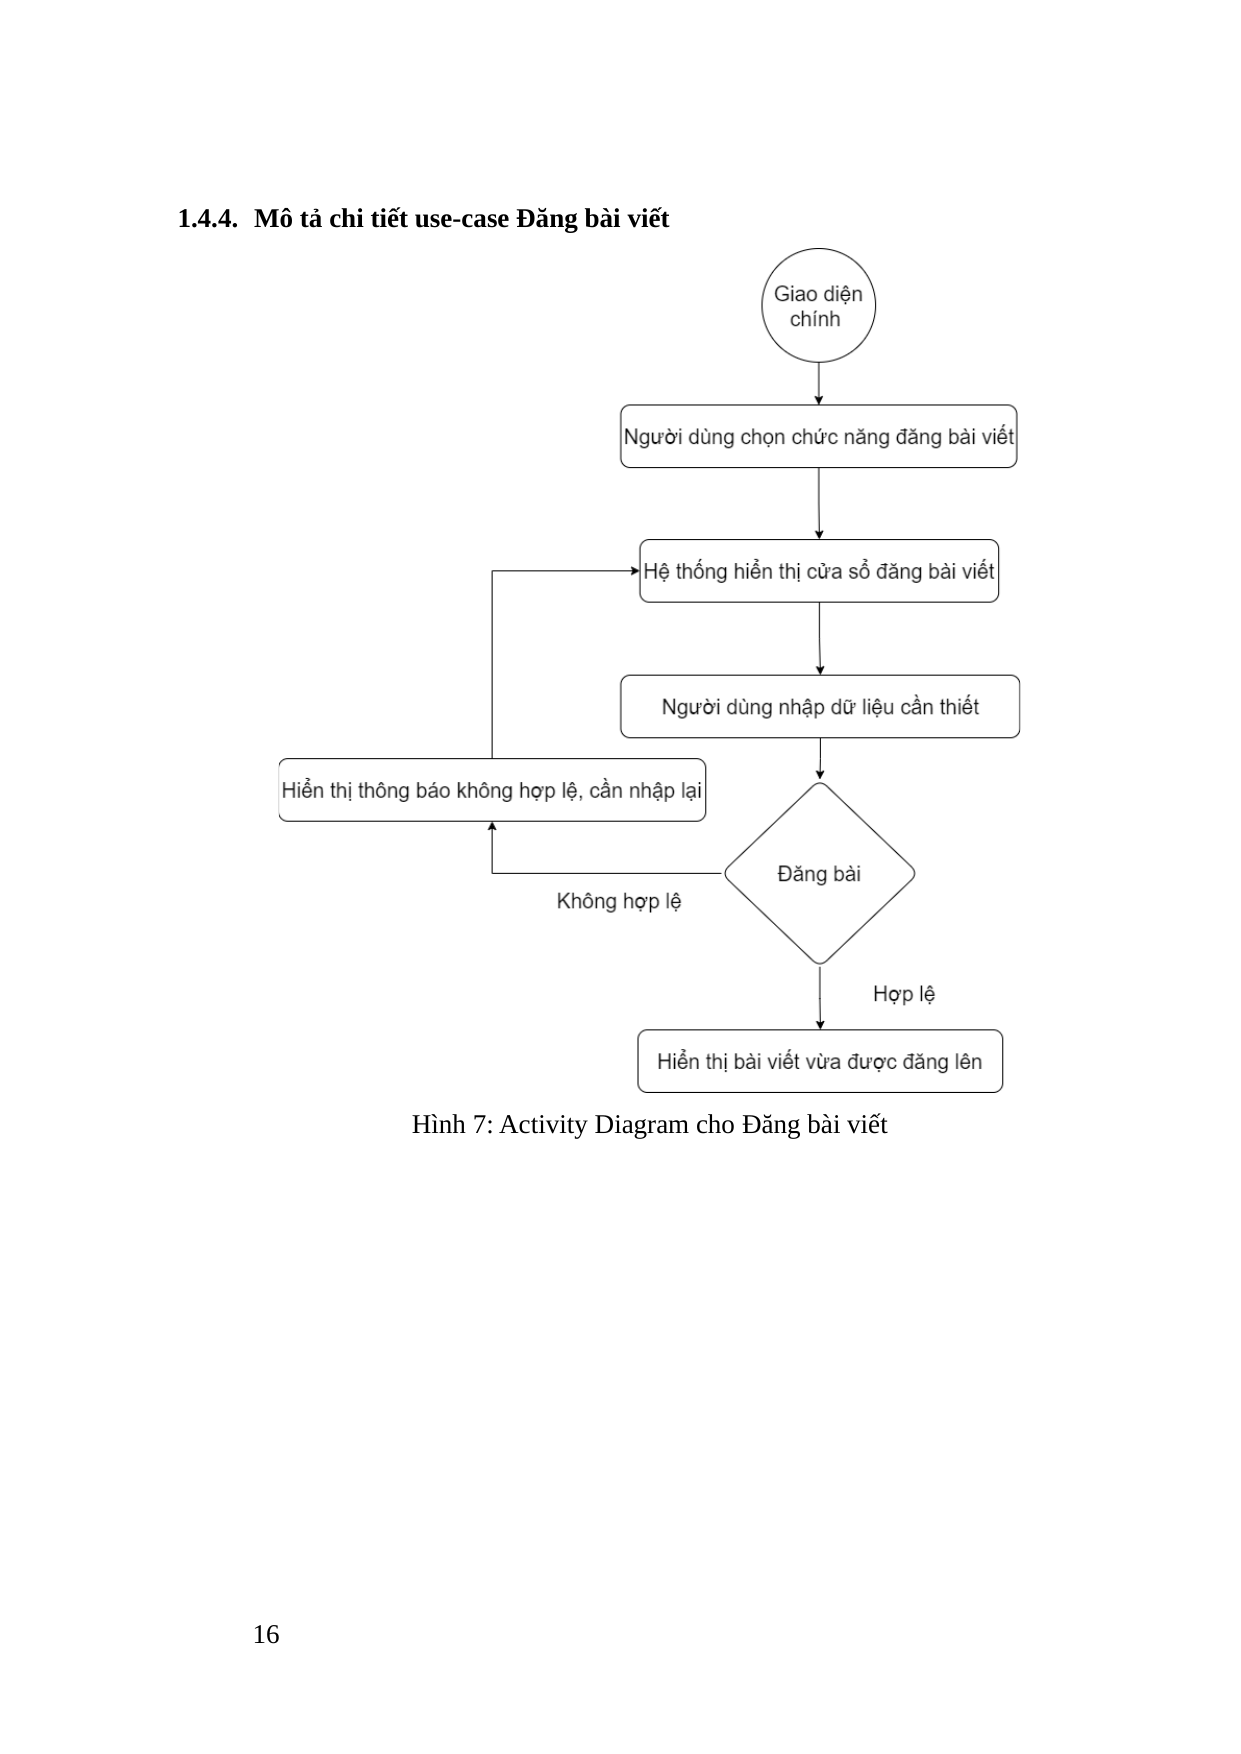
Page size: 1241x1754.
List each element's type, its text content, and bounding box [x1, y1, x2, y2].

subtitle Mô tả chi tiết use-case Đăng bài viết [177, 202, 1122, 233]
text Hình 7: Activity Diagram cho Đăng bài viết [177, 1108, 1122, 1139]
picture [278, 248, 1021, 1093]
